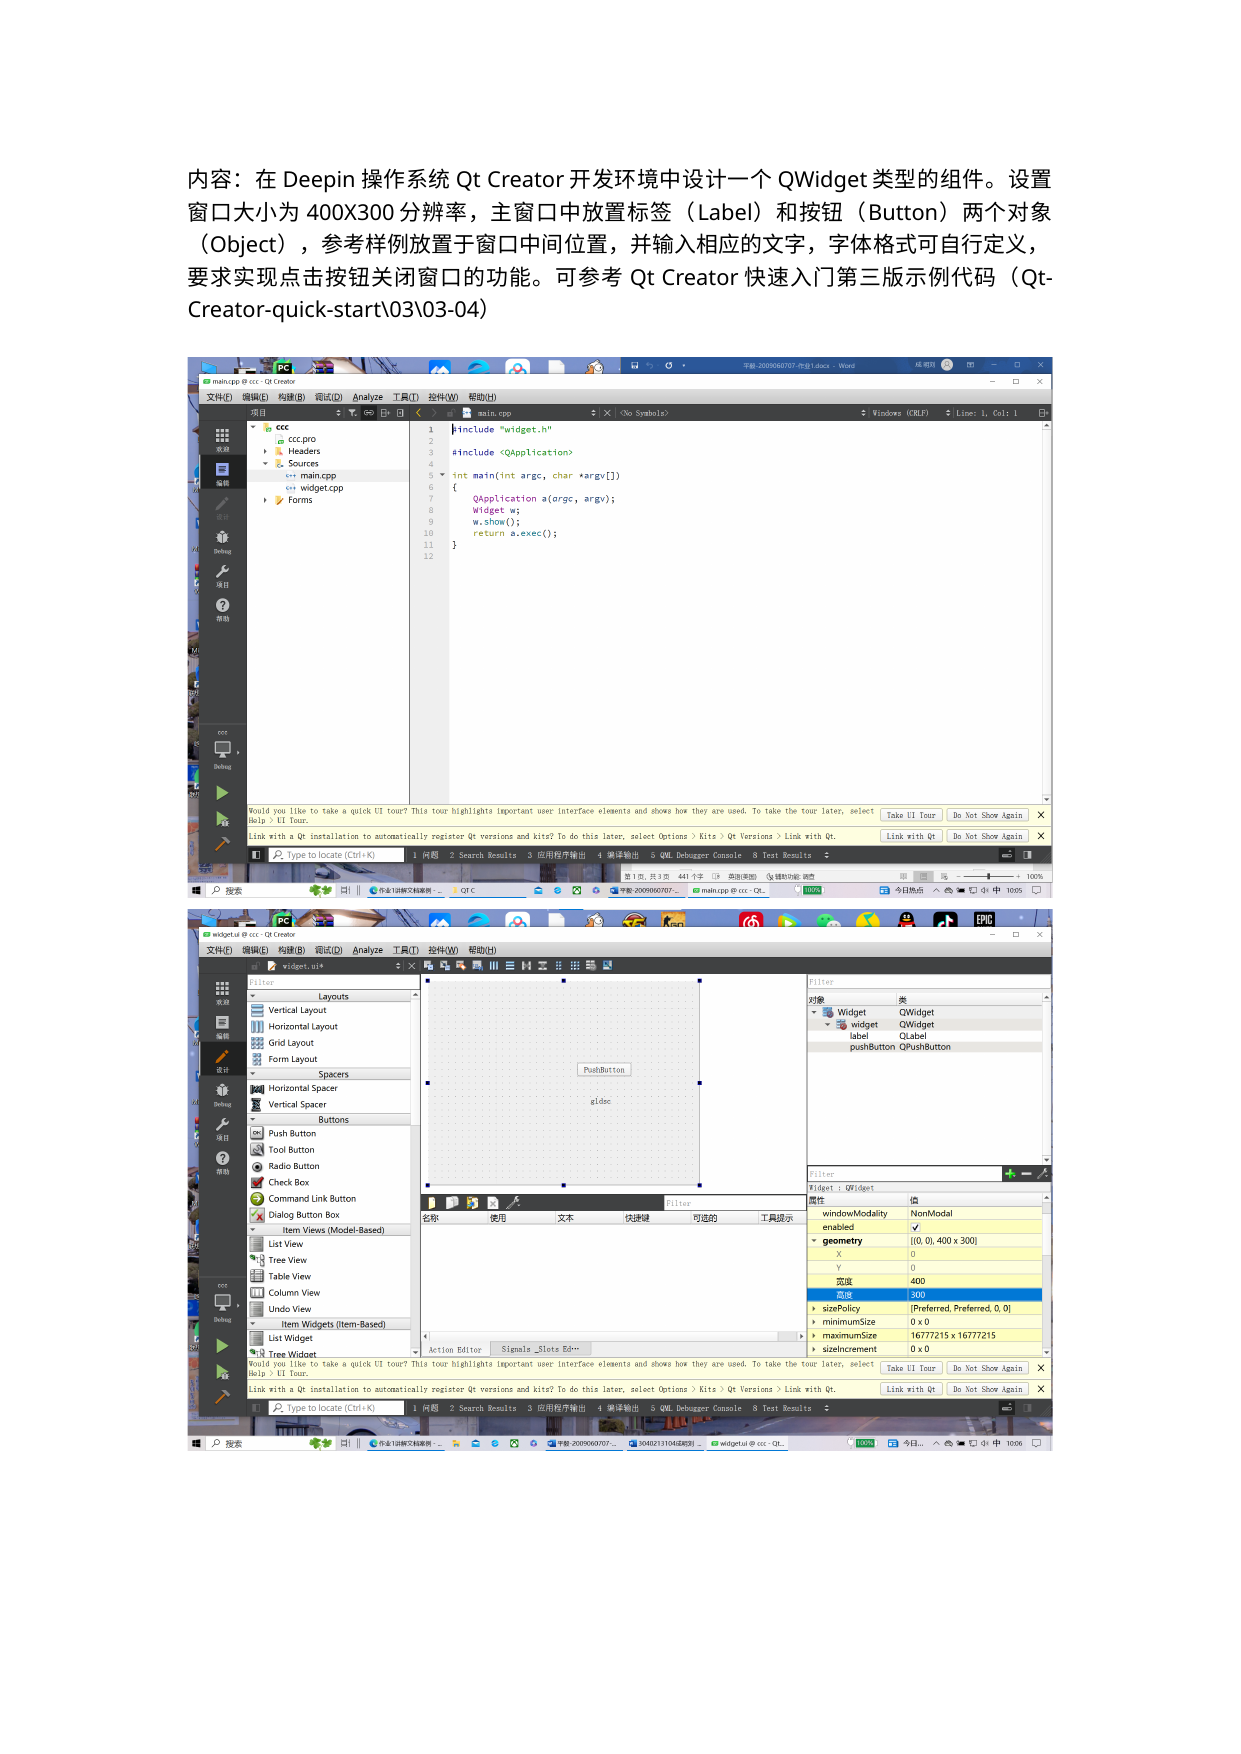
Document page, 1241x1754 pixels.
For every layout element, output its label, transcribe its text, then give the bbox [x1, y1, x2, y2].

text 内容：在Deepin操作系统Qt Creator开发环境中设计一个QWidget类型的组件。设置窗口大小为400X300分辨率，主窗口中放置标签（Label）和按钮（Button）两个对象（Object），参考样例放置于窗口中间位置，并输入相应的文字，字体格式可自行定义，要求实现点击按钮关闭窗口的功能。可参考Qt Creator快速入门第三版示例代码（Qt-Creator-quick-start\03\03-04） [187, 162, 1053, 324]
picture [187, 357, 1053, 898]
picture [187, 909, 1053, 1451]
